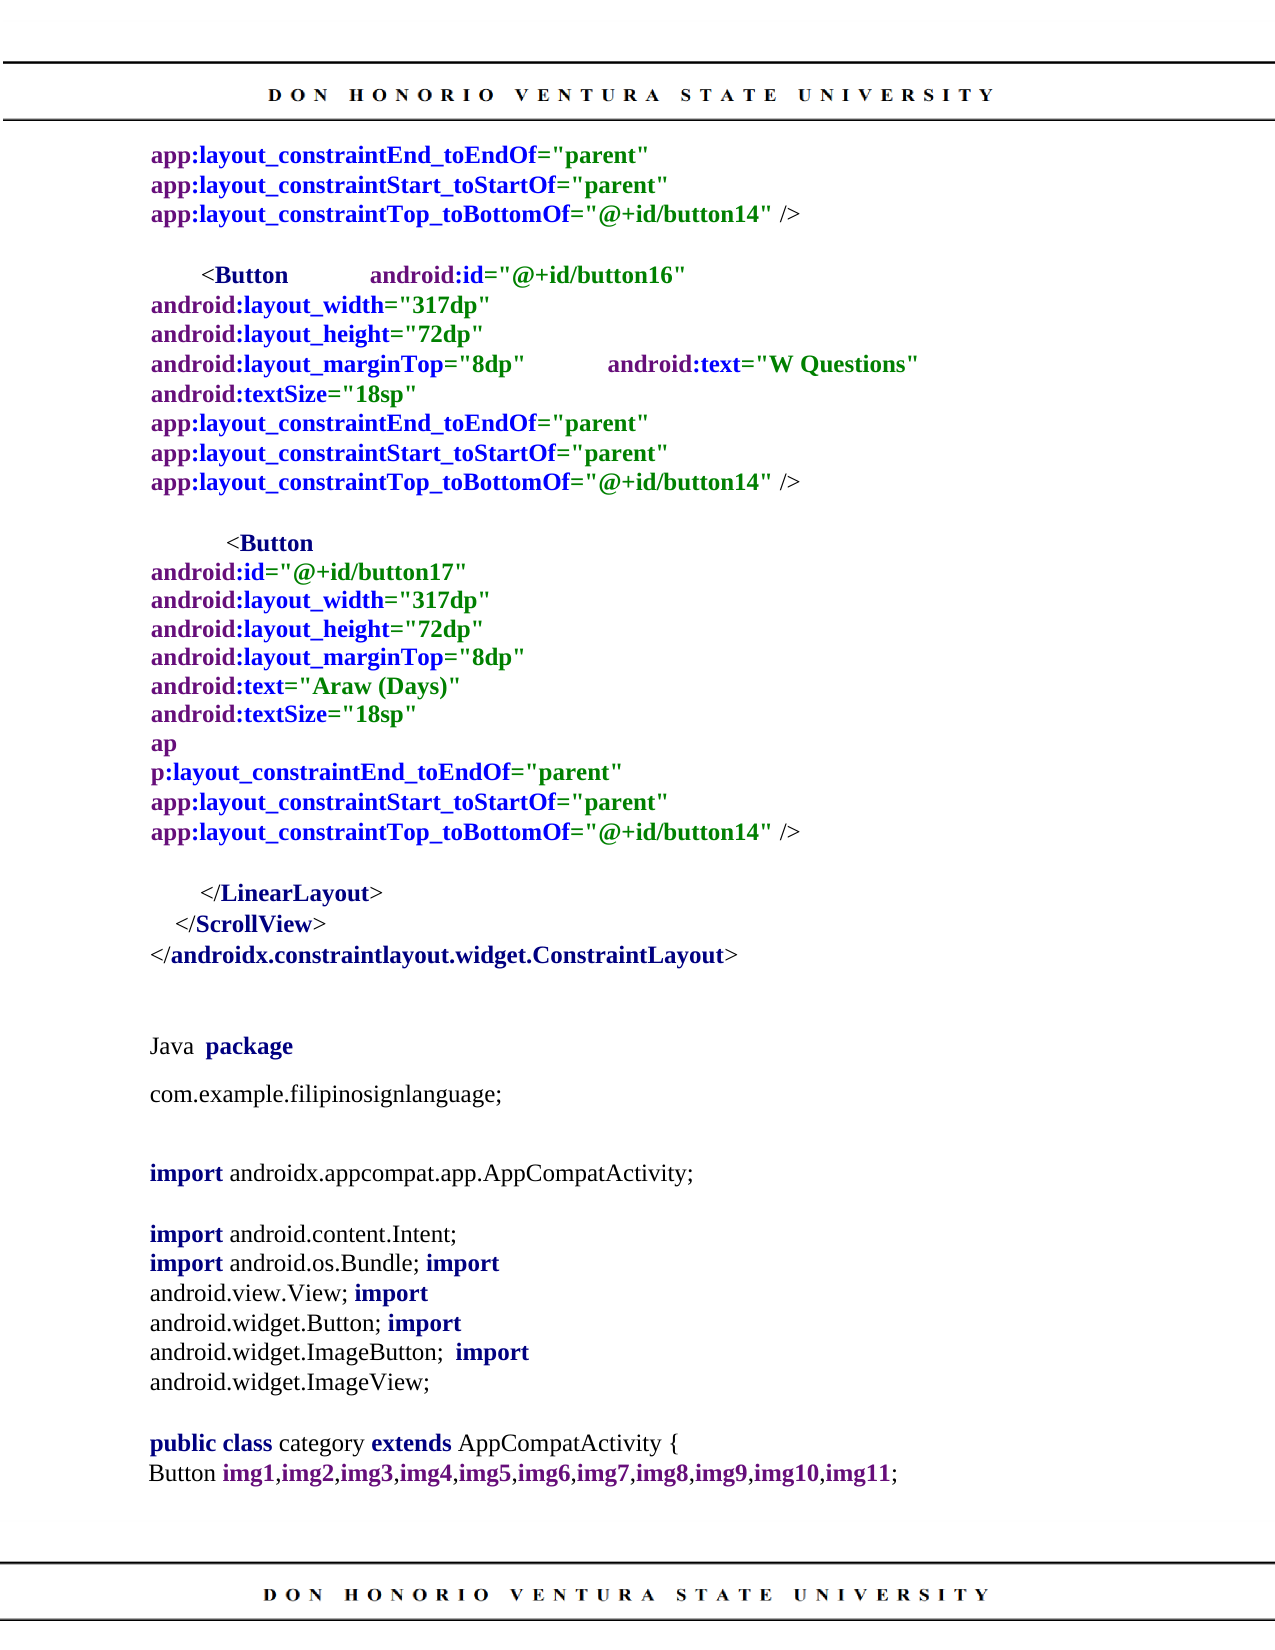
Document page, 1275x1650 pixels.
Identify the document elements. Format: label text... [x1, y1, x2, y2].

text public class category extends AppCompatActivity { [149, 1428, 1110, 1457]
text import android.content.Intent; import android.os.Bundle; import android.view.View; import android.widget.Button; import android.widget.ImageButton; import android.widget.ImageView; [149, 1219, 531, 1396]
picture [0, 1519, 1275, 1639]
text </androidx.constraintlayout.widget.ConstraintLayout> [149, 940, 1110, 968]
text app:layout_constraintStart_toStartOf="parent" app:layout_constraintTop_toBottomOf="@+id/button14" /> [151, 787, 1110, 846]
text </LinearLayout> [149, 878, 1110, 907]
text android:layout_marginTop="8dp" android:text="W Questions" android:textSize="18sp" app:layout_constraintEnd_toEndOf="parent" app:layout_constraintStart_toStartOf="parent" app:layout_constraintTop_toBottomOf="@+id/button14" /> [151, 349, 921, 496]
text Java package com.example.filipinosignlanguage; [149, 1031, 597, 1108]
text <Button android:id="@+id/button16" [151, 260, 829, 289]
text import androidx.appcompat.app.AppCompatActivity; [149, 1158, 1110, 1187]
text android:layout_width="317dp" android:layout_height="72dp" [151, 290, 829, 347]
text </ScrollView> [149, 909, 1110, 937]
text Button img1,img2,img3,img4,img5,img6,img7,img8,img9,img10,img11; [148, 1458, 1110, 1487]
text <Button android:id="@+id/button17" android:layout_width="317dp" android:layout_height="72dp" android:layout_marginTop="8dp" android:text="Araw (Days)" android:textSize="18sp" app:layout_constraintEnd_toEndOf="parent" [151, 528, 640, 786]
picture [2, 19, 1275, 139]
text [151, 105, 962, 228]
